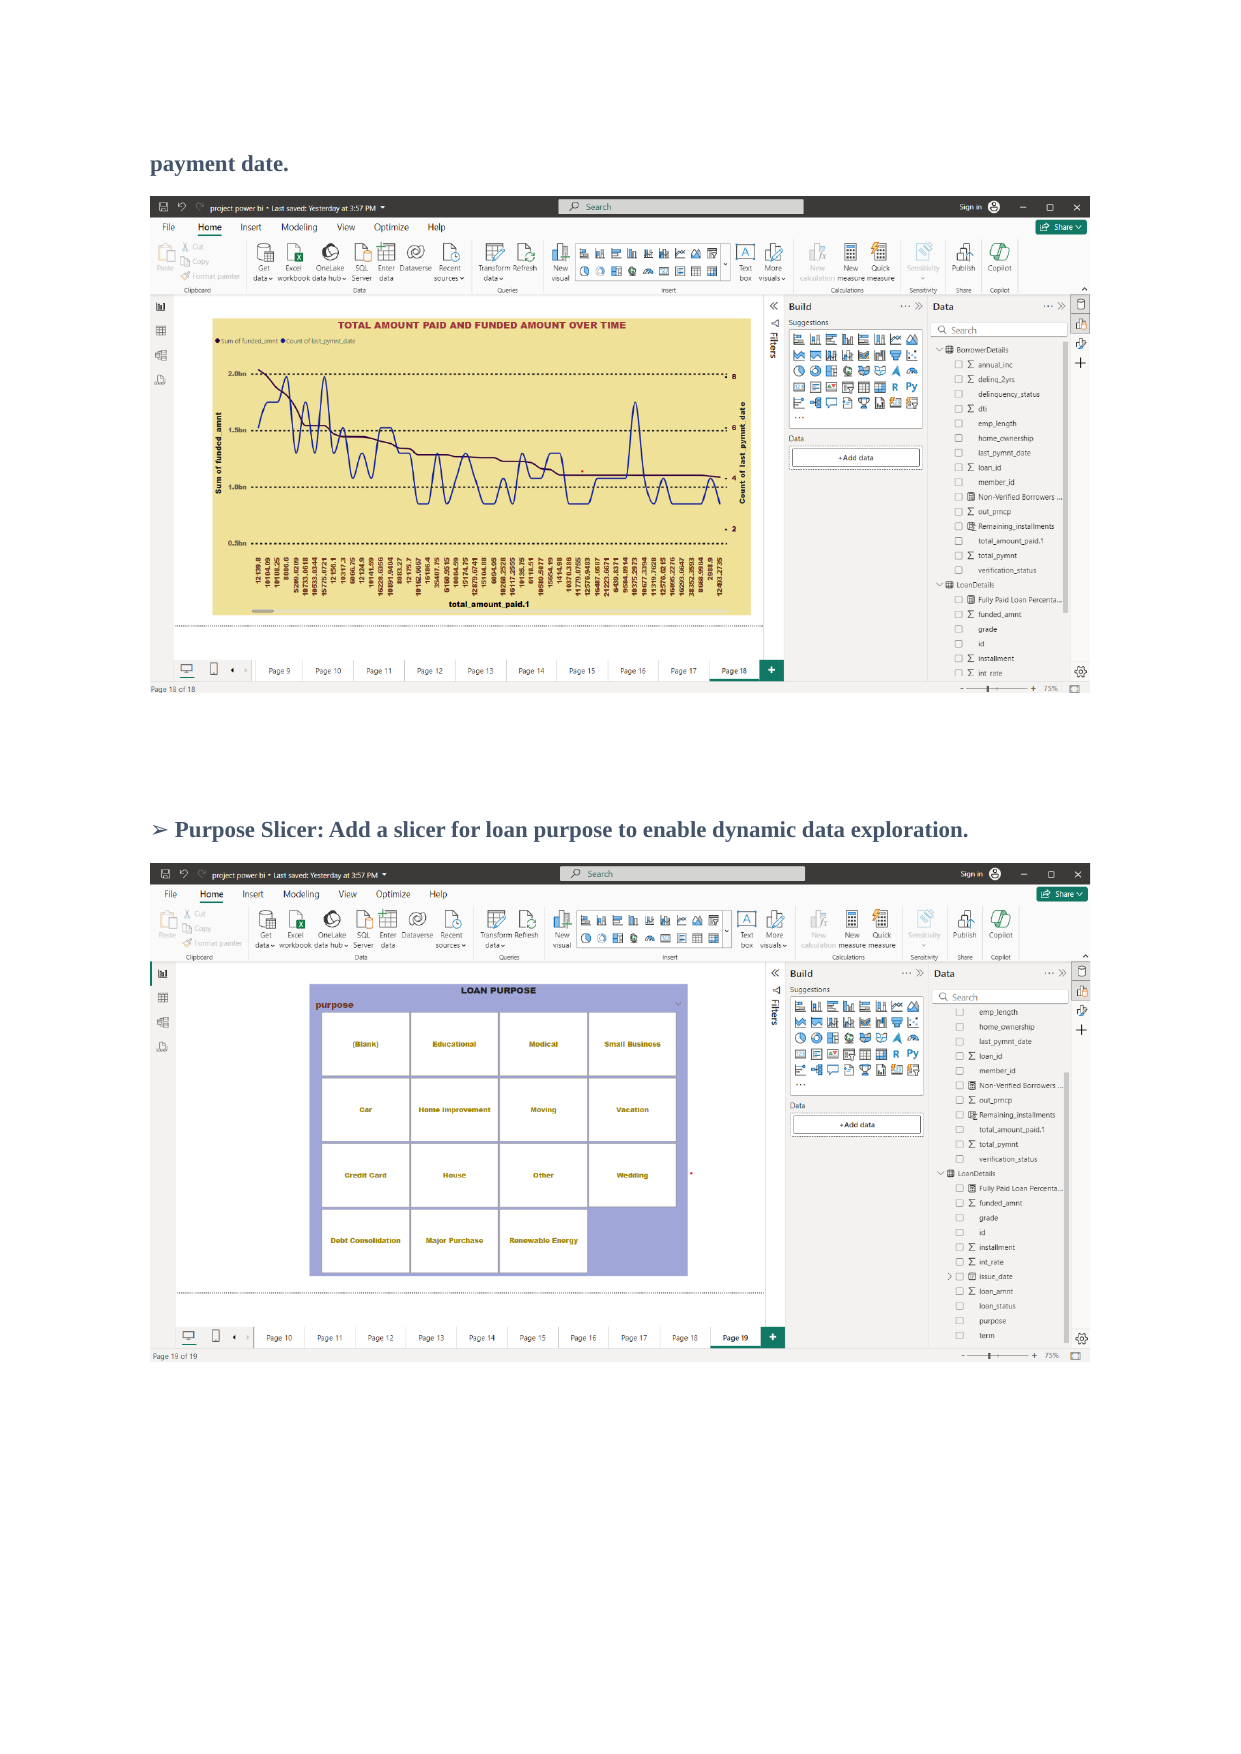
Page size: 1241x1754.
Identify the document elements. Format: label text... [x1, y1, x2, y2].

text ➢ Purpose Slicer: Add a slicer for loan purpose to enable dynamic data exploration. [150, 813, 1090, 844]
picture [150, 196, 1090, 693]
picture [150, 863, 1091, 1362]
text payment date. [150, 150, 1090, 176]
